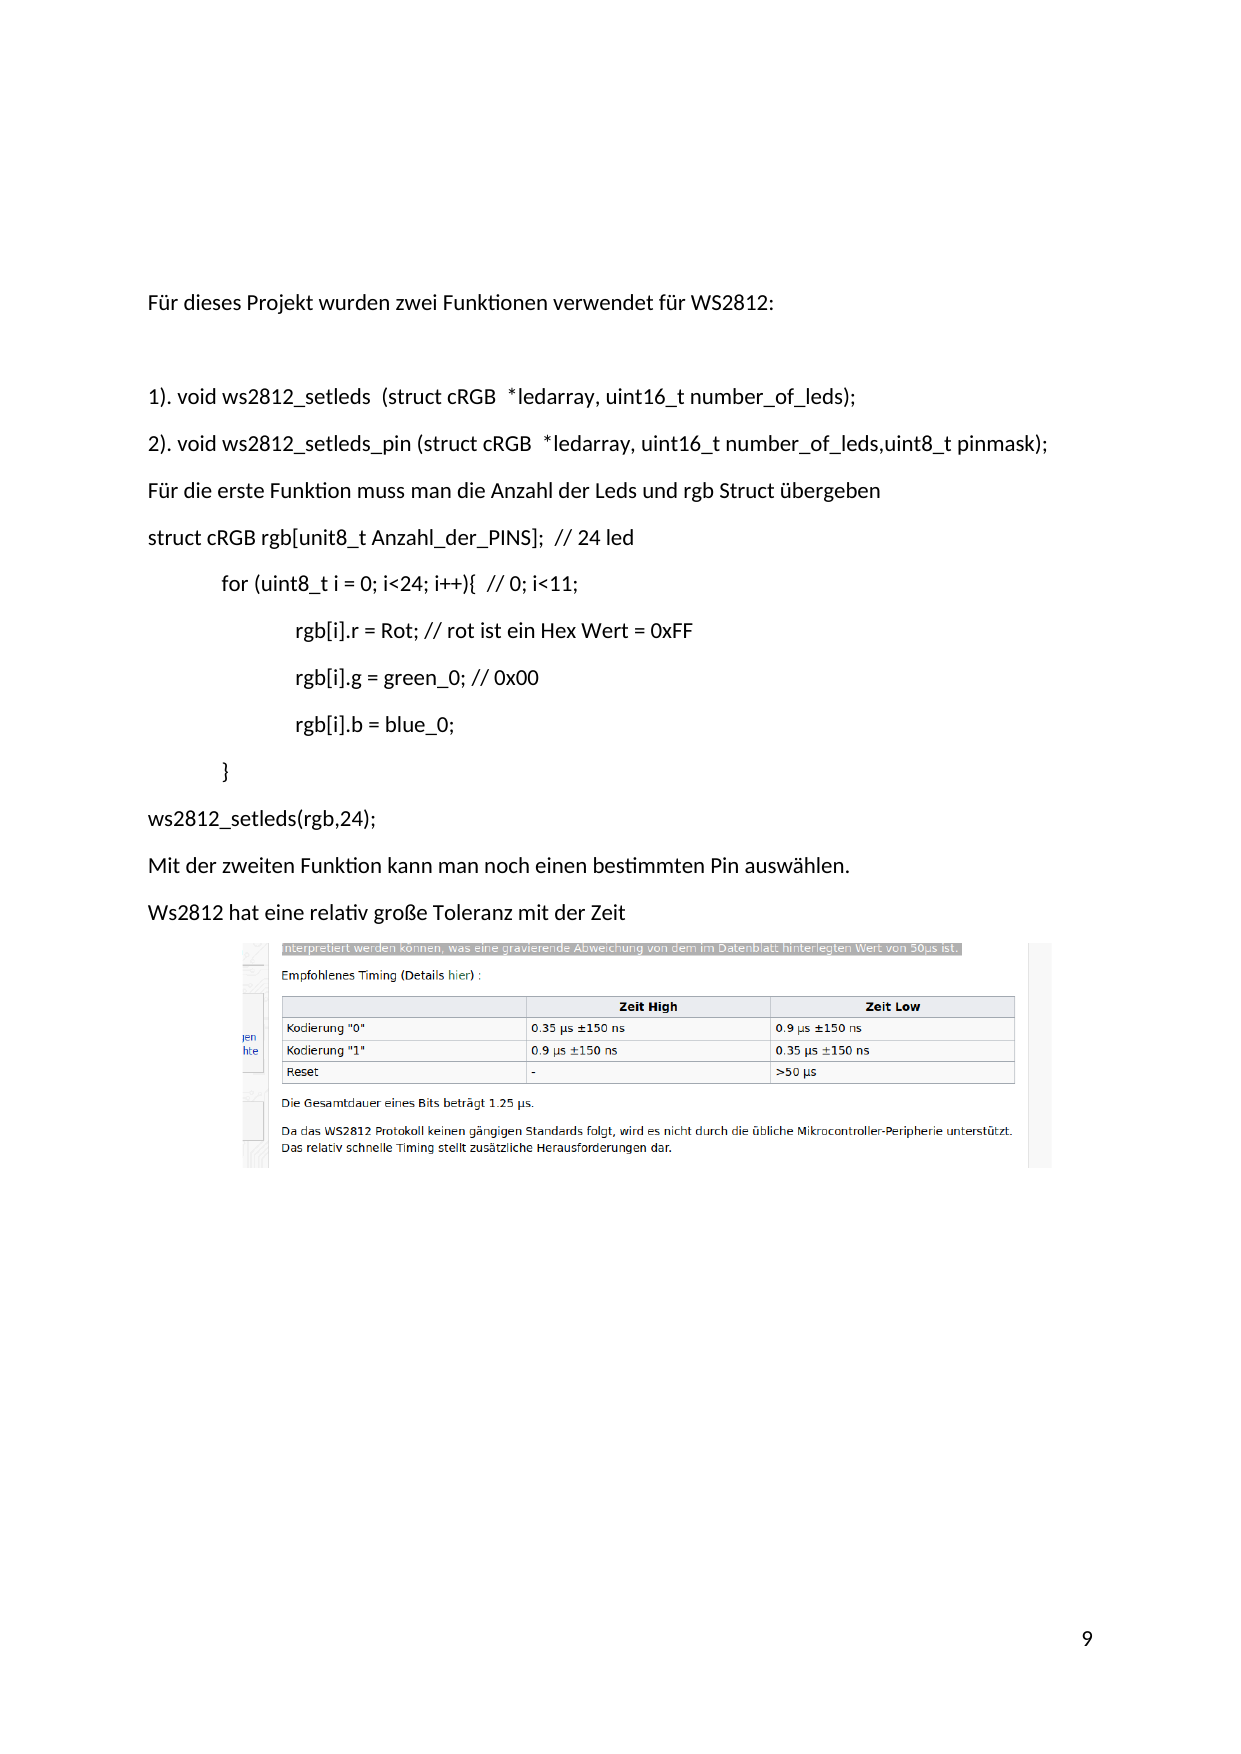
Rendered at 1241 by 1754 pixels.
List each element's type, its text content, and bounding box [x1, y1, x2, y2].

text } [148, 757, 1093, 785]
text rgb[i].b = blue_0; [148, 710, 1093, 738]
text rgb[i].r = Rot; // rot ist ein Hex Wert = 0xFF [148, 616, 1093, 644]
text 1). void ws2812_setleds (struct cRGB *ledarray, uint16_t number_of_leds); [148, 382, 1093, 410]
text Für die erste Funktion muss man die Anzahl der Leds und rgb Struct übergeben [148, 476, 1093, 504]
text struct cRGB rgb[unit8_t Anzahl_der_PINS]; // 24 led [148, 523, 1093, 551]
text 2). void ws2812_setleds_pin (struct cRGB *ledarray, uint16_t number_of_leds,uint8_t pinmask); [148, 429, 1093, 457]
text rgb[i].g = green_0; // 0x00 [148, 663, 1093, 691]
text for (uint8_t i = 0; i<24; i++){ // 0; i<11; [148, 569, 1093, 597]
text Ws2812 hat eine relativ große Toleranz mit der Zeit [148, 898, 1093, 926]
text Für dieses Projekt wurden zwei Funktionen verwendet für WS2812: [148, 288, 1093, 316]
picture [242, 943, 1052, 1168]
text ws2812_setleds(rgb,24); [148, 804, 1093, 832]
text Mit der zweiten Funktion kann man noch einen bestimmten Pin auswählen. [148, 851, 1093, 879]
